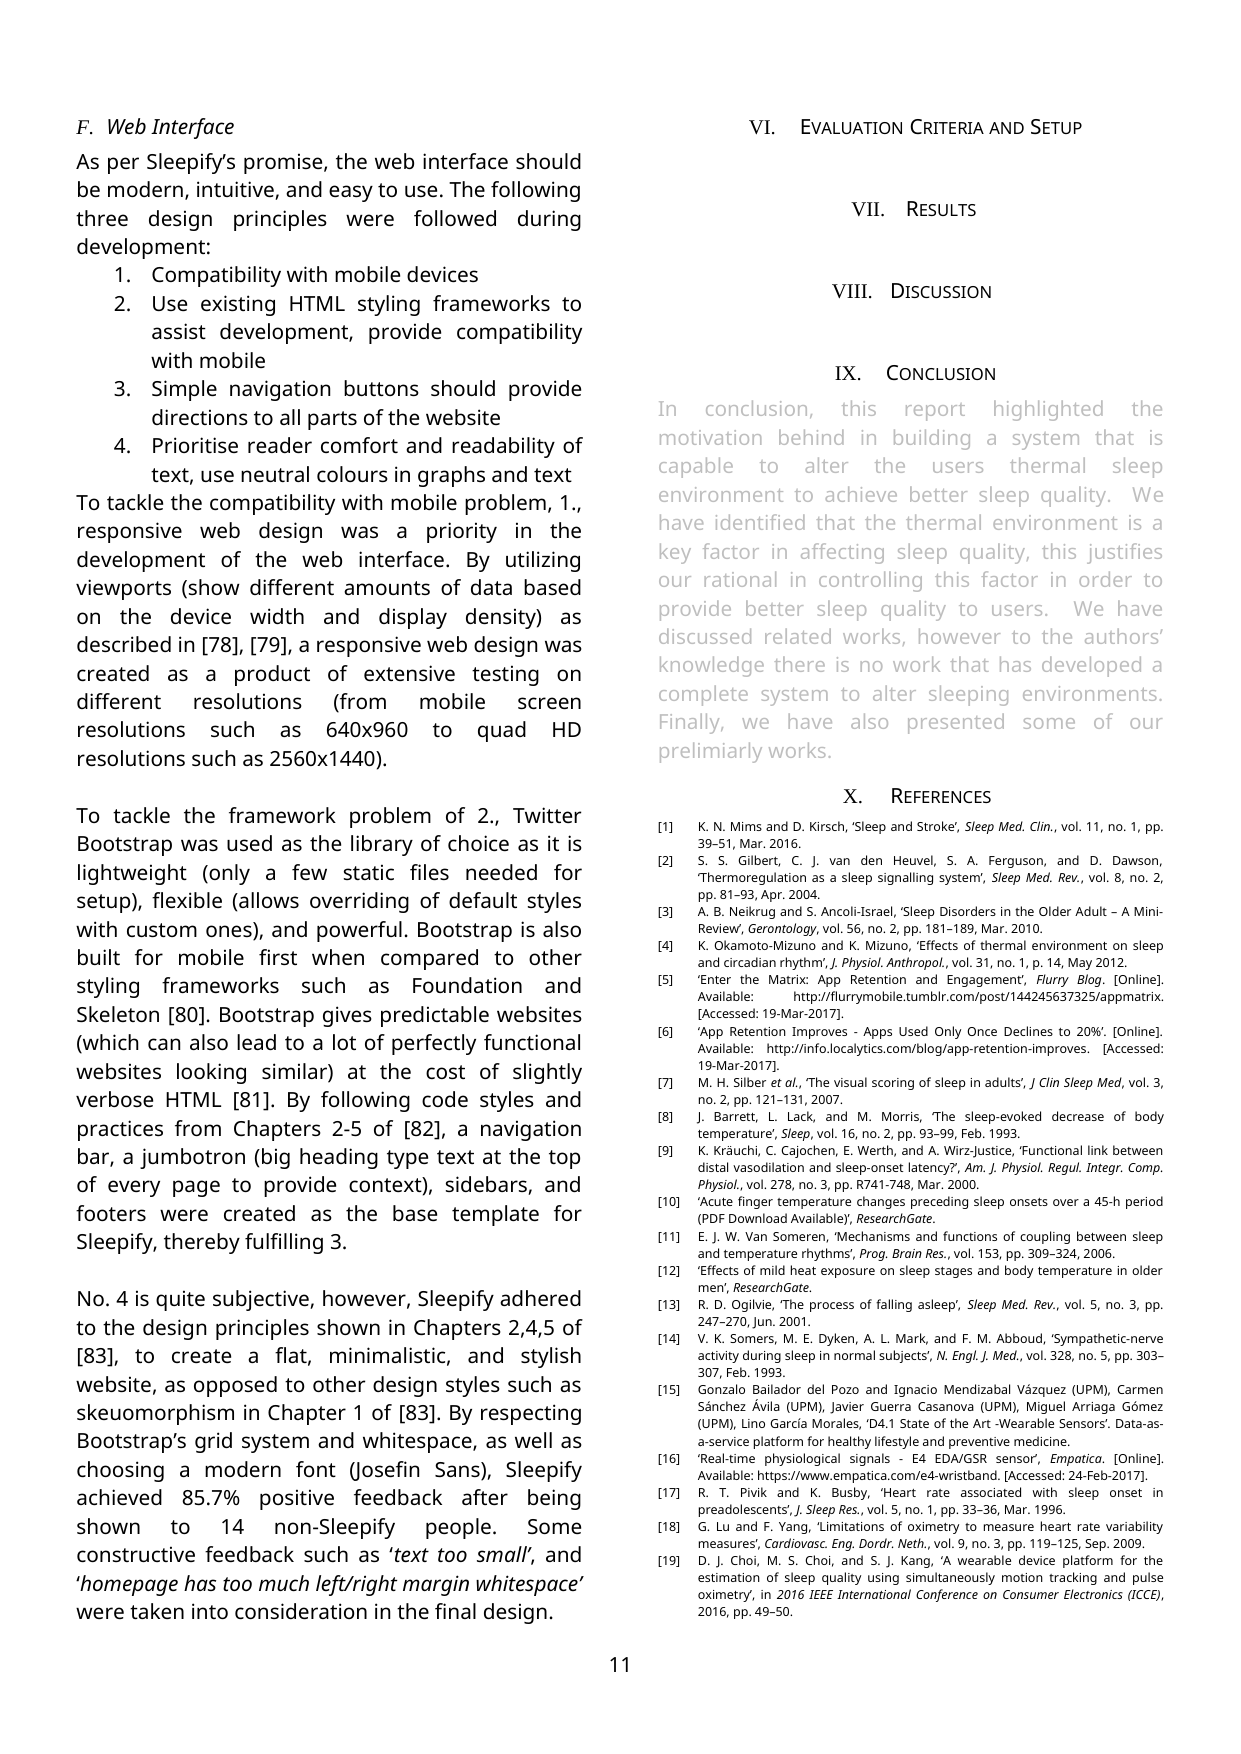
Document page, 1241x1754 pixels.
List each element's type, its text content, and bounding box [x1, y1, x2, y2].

text As per Sleepify’s promise, the web interface should be modern, intuitive, and easy to use. The following three design principles were followed during development: [76, 147, 583, 261]
text [16] ‘Real-time physiological signals - E4 EDA/GSR sensor’, Empatica. [Online]. Available: https://www.empatica.com/e4-wristband. [Accessed: 24-Feb-2017]. [658, 1450, 1164, 1484]
text [9] K. Kräuchi, C. Cajochen, E. Werth, and A. Wirz-Justice, ‘Functional link between distal vasodilation and sleep-onset latency?’, Am. J. Physiol. Regul. Integr. Comp. Physiol., vol. 278, no. 3, pp. R741-748, Mar. 2000. [658, 1142, 1164, 1193]
text [3] A. B. Neikrug and S. Ancoli-Israel, ‘Sleep Disorders in the Older Adult – A Mini-Review’, Gerontology, vol. 56, no. 2, pp. 181–189, Mar. 2010. [658, 903, 1164, 937]
text [15] Gonzalo Bailador del Pozo and Ignacio Mendizabal Vázquez (UPM), Carmen Sánchez Ávila (UPM), Javier Guerra Casanova (UPM), Miguel Arriaga Gómez (UPM), Lino García Morales, ‘D4.1 State of the Art -Wearable Sensors’. Data-as-a-service platform for healthy lifestyle and preventive medicine. [658, 1381, 1164, 1450]
subtitle References [658, 781, 1164, 809]
list Prioritise reader comfort and readability of text, use neutral colours in graphs and text [114, 431, 583, 488]
list Compatibility with mobile devices [114, 261, 583, 289]
text To tackle the compatibility with mobile problem, 1., responsive web design was a priority in the development of the web interface. By utilizing viewports (show different amounts of data based on the device width and display density) as described in [78], [79], a responsive web design was created as a product of extensive testing on different resolutions (from mobile screen resolutions such as 640x960 to quad HD resolutions such as 2560x1440). [76, 488, 583, 772]
text [4] K. Okamoto-Mizuno and K. Mizuno, ‘Effects of thermal environment on sleep and circadian rhythm’, J. Physiol. Anthropol., vol. 31, no. 1, p. 14, May 2012. [658, 937, 1164, 971]
text [14] V. K. Somers, M. E. Dyken, A. L. Mark, and F. M. Abboud, ‘Sympathetic-nerve activity during sleep in normal subjects’, N. Engl. J. Med., vol. 328, no. 5, pp. 303–307, Feb. 1993. [658, 1330, 1164, 1381]
text [11] E. J. W. Van Someren, ‘Mechanisms and functions of coupling between sleep and temperature rhythms’, Prog. Brain Res., vol. 153, pp. 309–324, 2006. [658, 1228, 1164, 1262]
text [12] ‘Effects of mild heat exposure on sleep stages and body temperature in older men’, ResearchGate. [658, 1262, 1164, 1296]
text [19] D. J. Choi, M. S. Choi, and S. J. Kang, ‘A wearable device platform for the estimation of sleep quality using simultaneously motion tracking and pulse oximetry’, in 2016 IEEE International Conference on Consumer Electronics (ICCE), 2016, pp. 49–50. [658, 1552, 1164, 1621]
subtitle Results [658, 194, 1164, 222]
subtitle Discussion [658, 276, 1164, 304]
text To tackle the framework problem of 2., Twitter Bootstrap was used as the library of choice as it is lightweight (only a few static files needed for setup), flexible (allows overriding of default styles with custom ones), and powerful. Bootstrap is also built for mobile first when compared to other styling frameworks such as Foundation and Skeleton [80]. Bootstrap gives predictable websites (which can also lead to a lot of perfectly functional websites looking similar) at the cost of slightly verbose HTML [81]. By following code styles and practices from Chapters 2-5 of [82], a navigation bar, a jumbotron (big heading type text at the top of every page to provide context), sidebars, and footers were created as the base template for Sleepify, thereby fulfilling 3. [76, 801, 583, 1256]
text [5] ‘Enter the Matrix: App Retention and Engagement’, Flurry Blog. [Online]. Available: http://flurrymobile.tumblr.com/post/144245637325/appmatrix. [Accessed: 19-Mar-2017]. [658, 971, 1164, 1023]
text [2] S. S. Gilbert, C. J. van den Heuvel, S. A. Ferguson, and D. Dawson, ‘Thermoregulation as a sleep signalling system’, Sleep Med. Rev., vol. 8, no. 2, pp. 81–93, Apr. 2004. [658, 852, 1164, 903]
text [17] R. T. Pivik and K. Busby, ‘Heart rate associated with sleep onset in preadolescents’, J. Sleep Res., vol. 5, no. 1, pp. 33–36, Mar. 1996. [658, 1484, 1164, 1518]
list Simple navigation buttons should provide directions to all parts of the website [114, 374, 583, 431]
subtitle Web Interface [76, 112, 583, 141]
text [10] ‘Acute finger temperature changes preceding sleep onsets over a 45-h period (PDF Download Available)’, ResearchGate. [658, 1193, 1164, 1228]
subtitle Conclusion [658, 358, 1164, 386]
subtitle Evaluation Criteria and Setup [658, 112, 1164, 141]
text In conclusion, this report highlighted the motivation behind in building a system that is capable to alter the users thermal sleep environment to achieve better sleep quality. We have identified that the thermal environment is a key factor in affecting sleep quality, this justifies our rational in controlling this factor in order to provide better sleep quality to users. We have discussed related works, however to the authors’ knowledge there is no work that has developed a complete system to alter sleeping environments. Finally, we have also presented some of our prelimiarly works. [658, 394, 1164, 764]
text No. 4 is quite subjective, however, Sleepify adhered to the design principles shown in Chapters 2,4,5 of [83], to create a flat, minimalistic, and stylish website, as opposed to other design styles such as skeuomorphism in Chapter 1 of [83]. By respecting Bootstrap’s grid system and whitespace, as well as choosing a modern font (Josefin Sans), Sleepify achieved 85.7% positive feedback after being shown to 14 non-Sleepify people. Some constructive feedback such as ‘text too small’, and ‘homepage has too much left/right margin whitespace’ were taken into consideration in the final design. [76, 1284, 583, 1626]
text [18] G. Lu and F. Yang, ‘Limitations of oximetry to measure heart rate variability measures’, Cardiovasc. Eng. Dordr. Neth., vol. 9, no. 3, pp. 119–125, Sep. 2009. [658, 1518, 1164, 1552]
text [1] K. N. Mims and D. Kirsch, ‘Sleep and Stroke’, Sleep Med. Clin., vol. 11, no. 1, pp. 39–51, Mar. 2016. [658, 818, 1164, 852]
text [6] ‘App Retention Improves - Apps Used Only Once Declines to 20%’. [Online]. Available: http://info.localytics.com/blog/app-retention-improves. [Accessed: 19-Mar-2017]. [658, 1023, 1164, 1074]
text [13] R. D. Ogilvie, ‘The process of falling asleep’, Sleep Med. Rev., vol. 5, no. 3, pp. 247–270, Jun. 2001. [658, 1296, 1164, 1330]
text [7] M. H. Silber et al., ‘The visual scoring of sleep in adults’, J Clin Sleep Med, vol. 3, no. 2, pp. 121–131, 2007. [658, 1074, 1164, 1108]
text [8] J. Barrett, L. Lack, and M. Morris, ‘The sleep-evoked decrease of body temperature’, Sleep, vol. 16, no. 2, pp. 93–99, Feb. 1993. [658, 1108, 1164, 1142]
list Use existing HTML styling frameworks to assist development, provide compatibility with mobile [114, 289, 583, 374]
